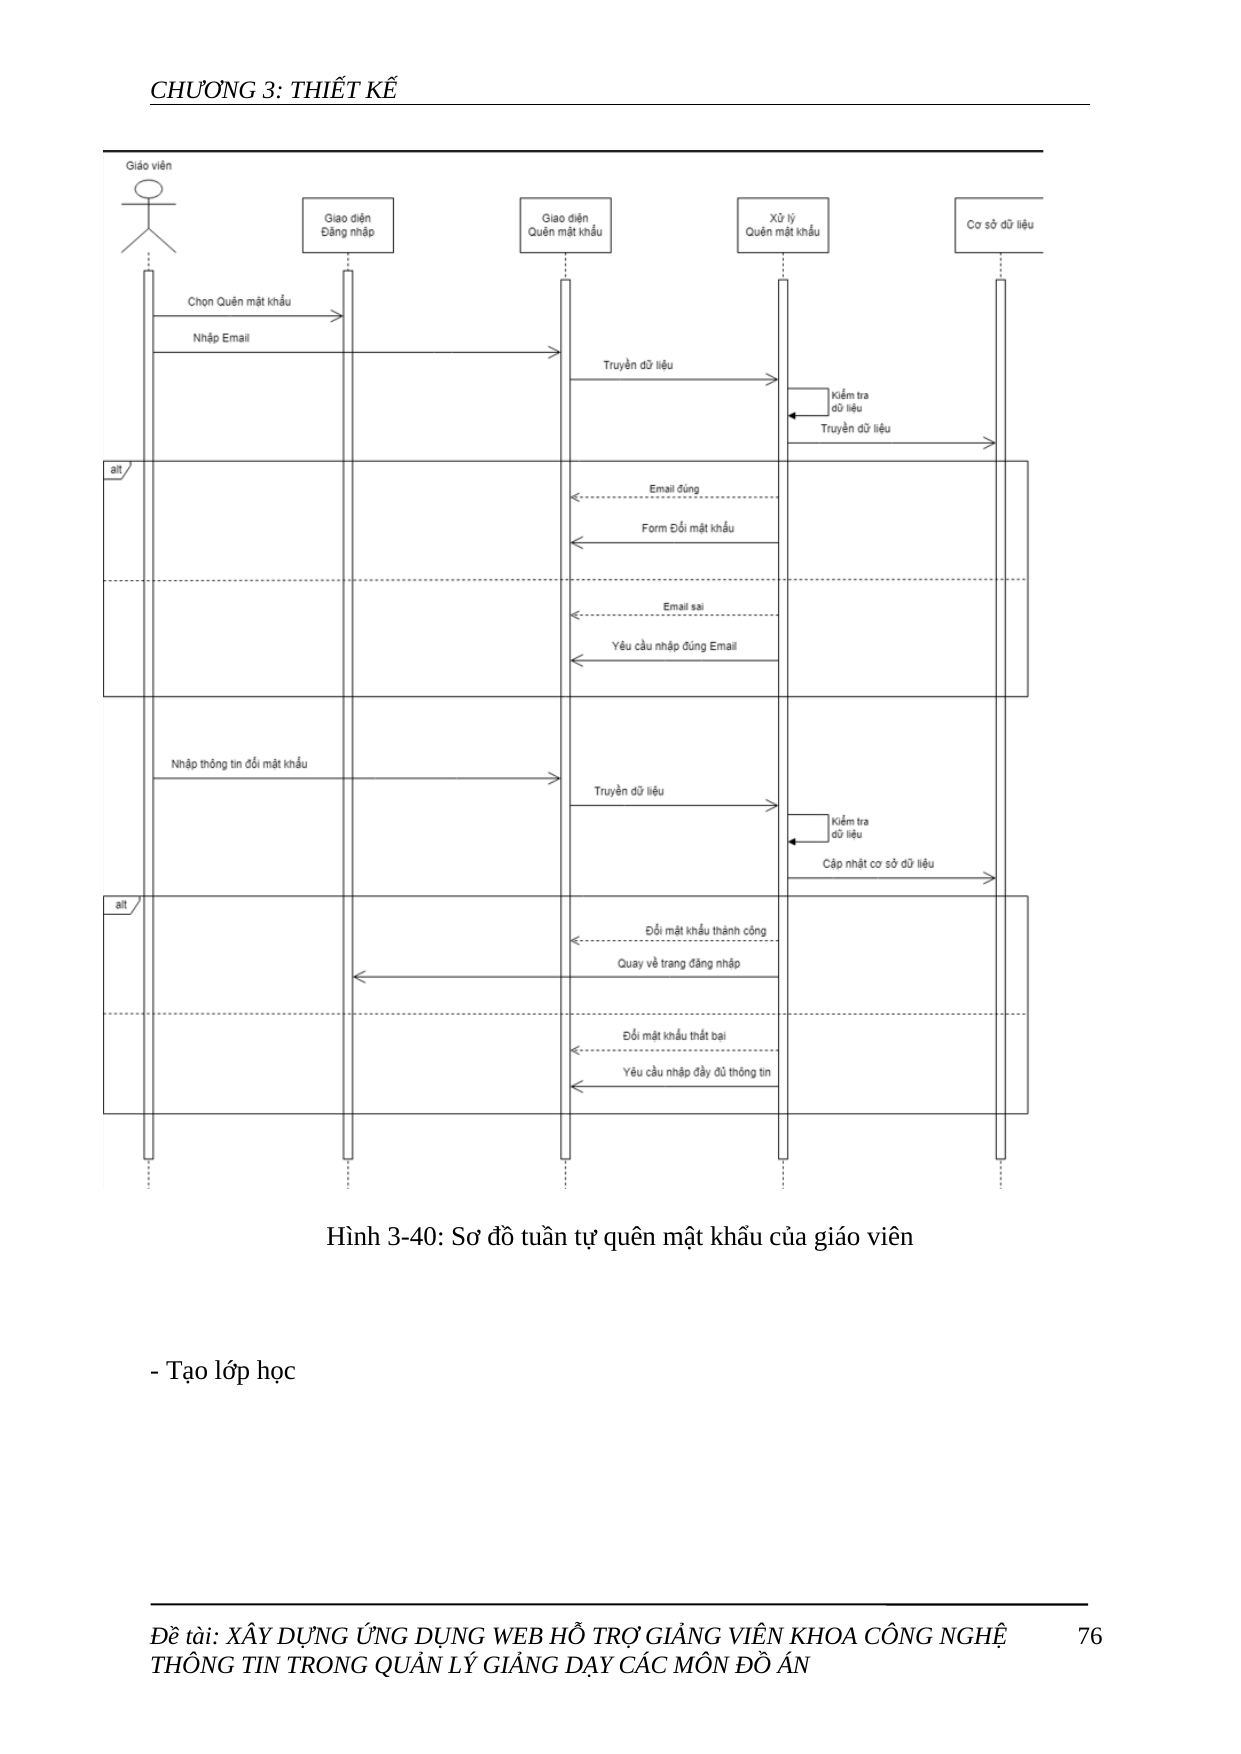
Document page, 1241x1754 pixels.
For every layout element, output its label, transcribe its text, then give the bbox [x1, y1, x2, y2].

text Hình 3-40: Sơ đồ tuần tự quên mật khẩu của giáo viên [150, 1220, 1090, 1251]
picture [103, 150, 1044, 1189]
text - Tạo lớp học [150, 1354, 1090, 1386]
